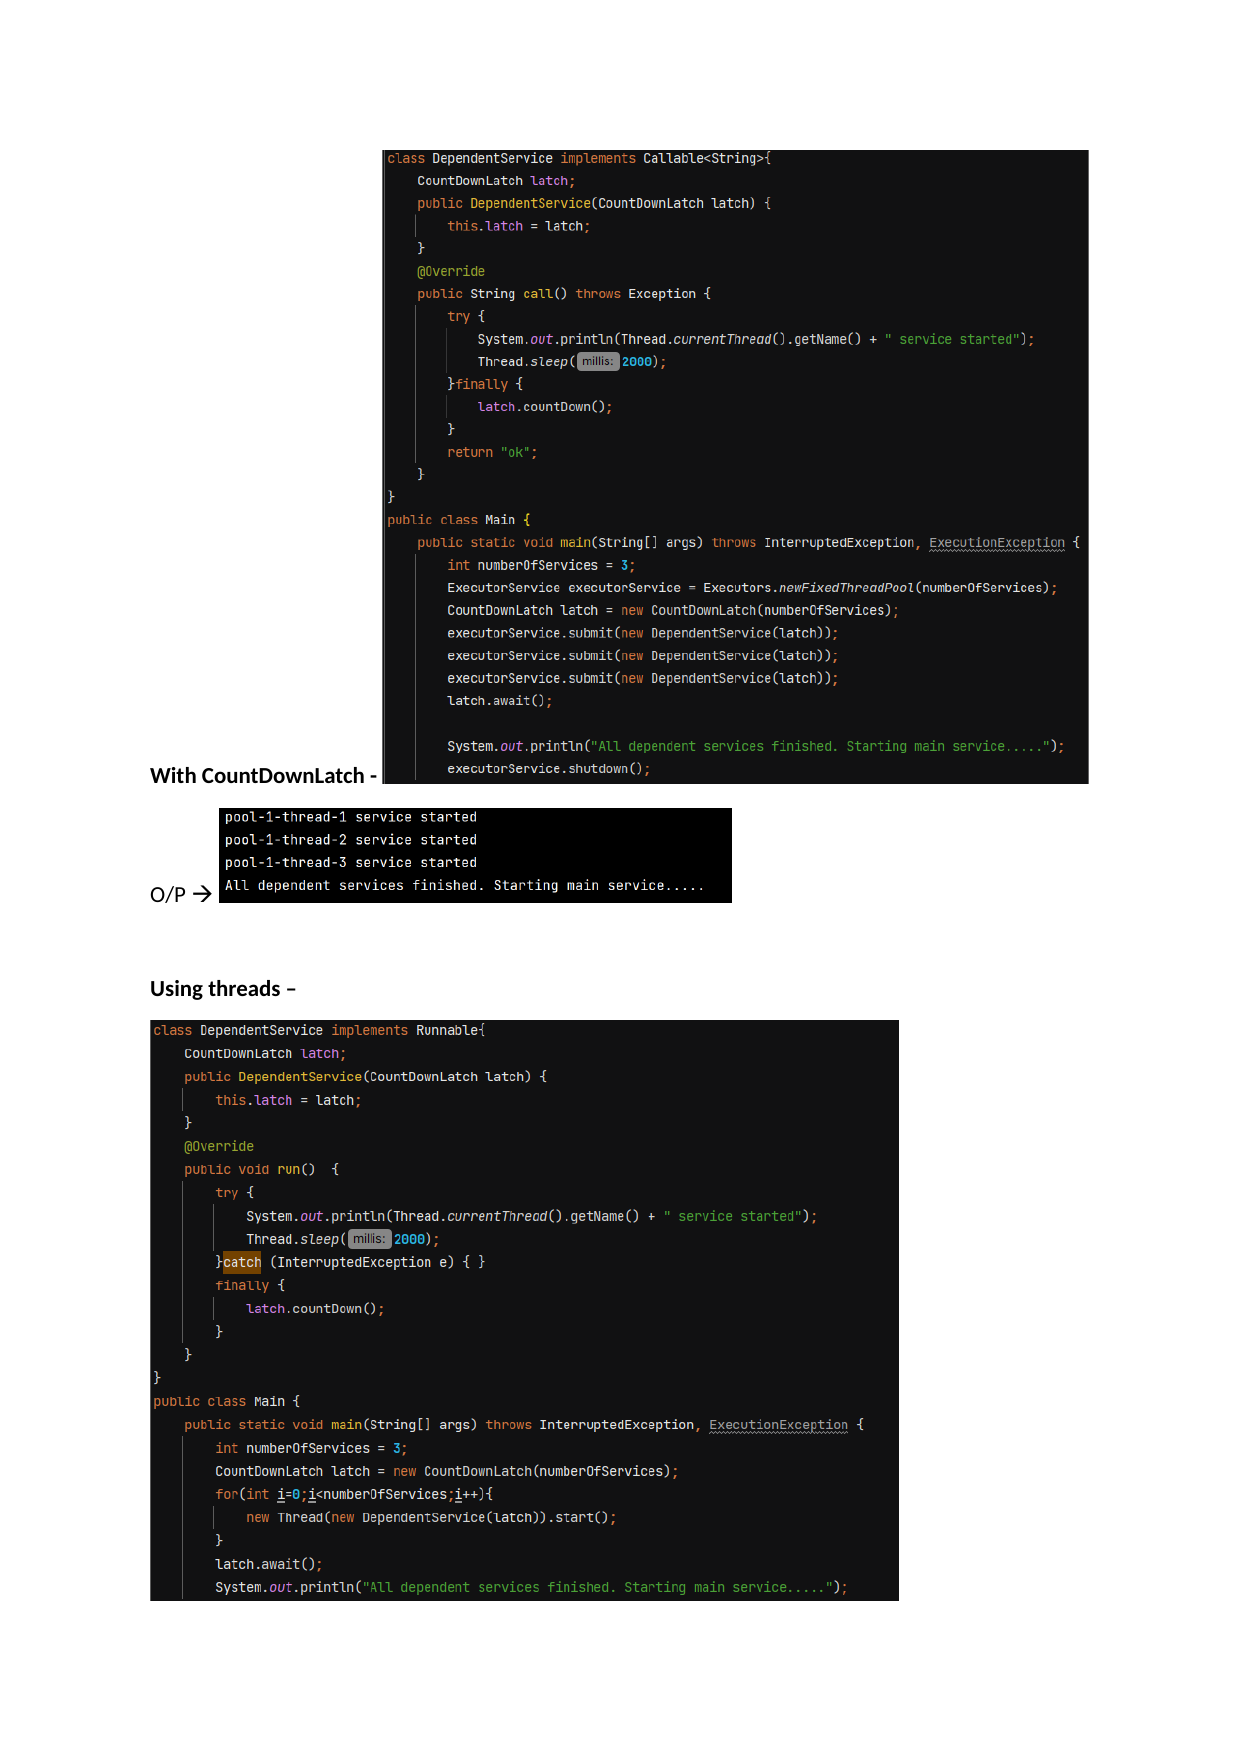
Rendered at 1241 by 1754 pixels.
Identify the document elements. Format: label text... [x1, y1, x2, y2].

picture [382, 150, 1089, 784]
picture [150, 1020, 899, 1601]
picture [219, 808, 732, 903]
text Using threads – [150, 974, 1090, 1002]
